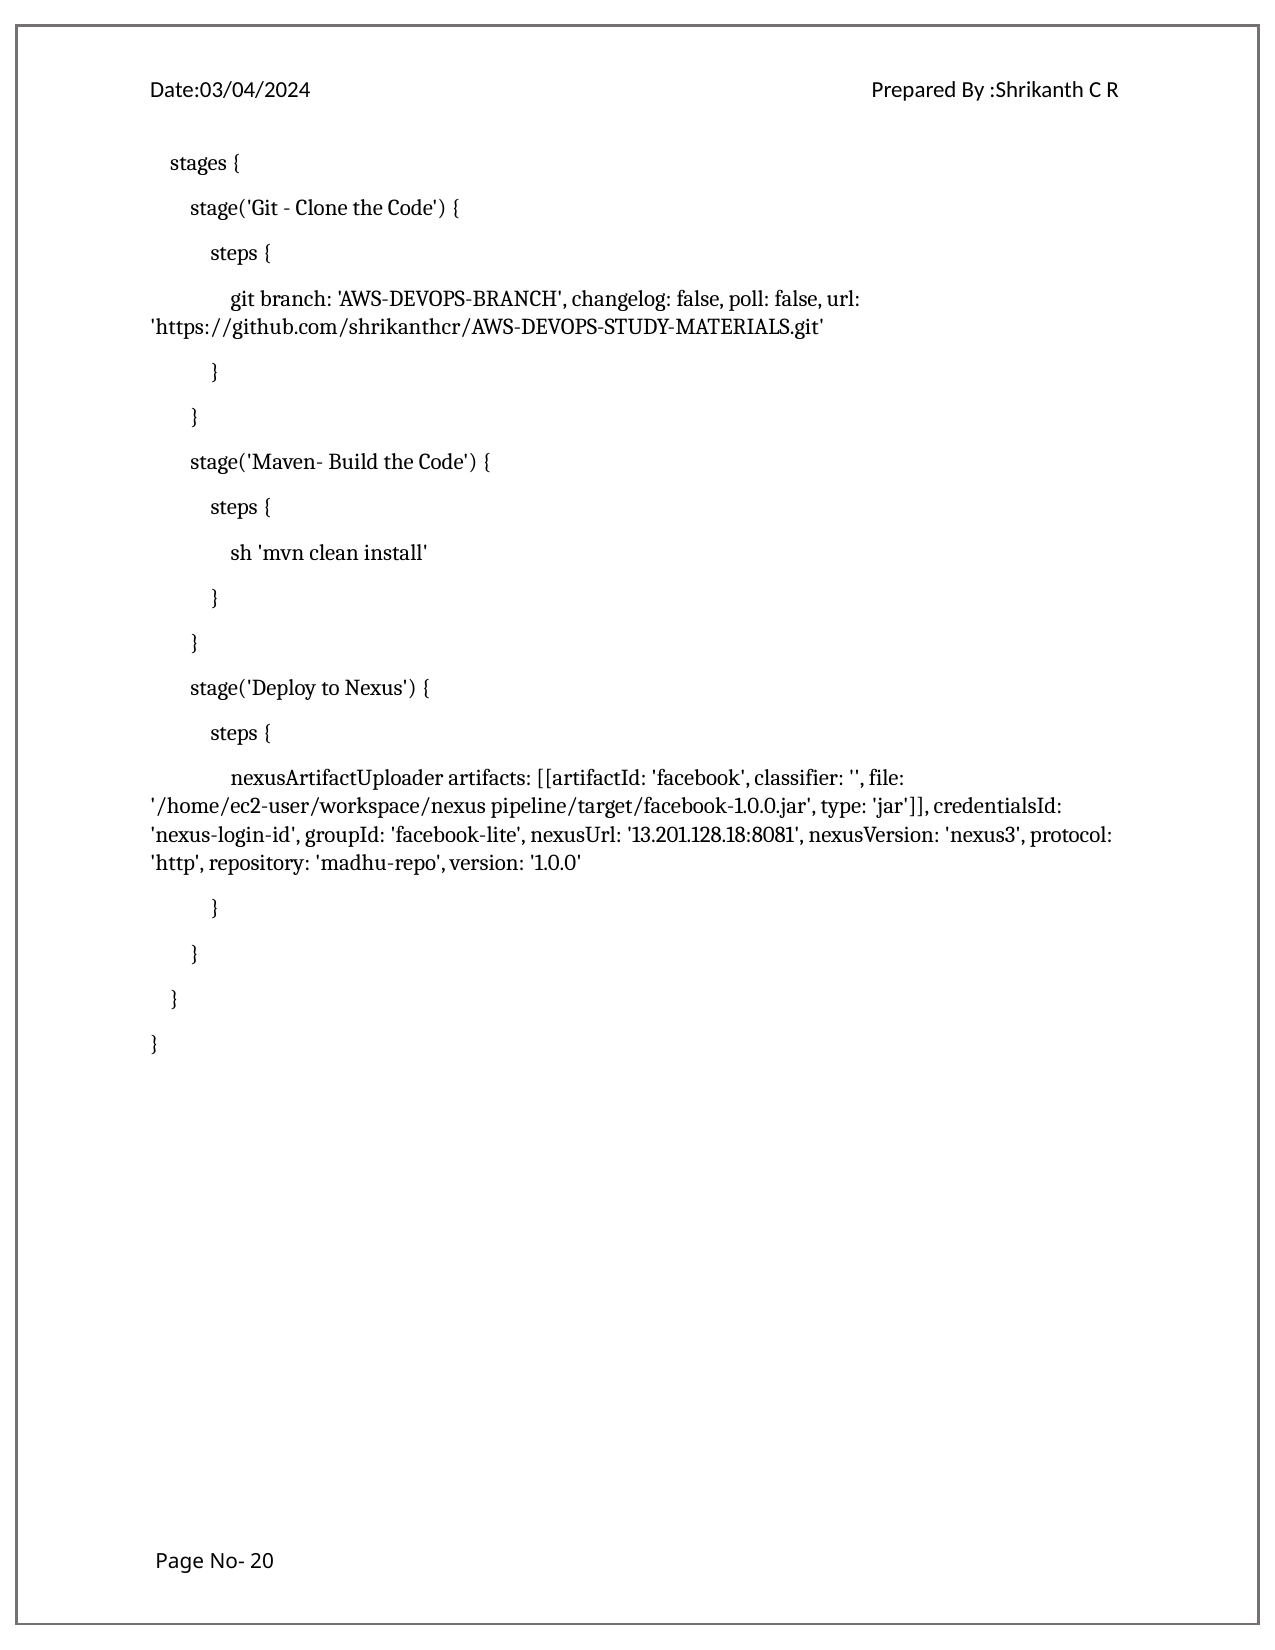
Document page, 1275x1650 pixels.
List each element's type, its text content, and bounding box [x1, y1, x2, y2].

text } [150, 359, 1125, 385]
text stage('Deploy to Nexus') { [150, 674, 1125, 701]
text stages { [150, 150, 1125, 176]
text steps { [150, 720, 1125, 746]
text } [150, 404, 1125, 430]
text git branch: 'AWS-DEVOPS-BRANCH', changelog: false, poll: false, url: 'https://github.com/shrikanthcr/AWS-DEVOPS-STUDY-MATERIALS.git' [150, 285, 1125, 340]
text } [150, 629, 1125, 656]
text stage('Git - Clone the Code') { [150, 195, 1125, 221]
text stage('Maven- Build the Code') { [150, 449, 1125, 475]
text steps { [150, 494, 1125, 521]
text steps { [150, 240, 1125, 267]
text } [150, 895, 1125, 922]
text } [150, 1031, 1125, 1057]
text } [150, 985, 1125, 1012]
text sh 'mvn clean install' [150, 539, 1125, 566]
text nexusArtifactUploader artifacts: [[artifactId: 'facebook', classifier: '', file: '/home/ec2-user/workspace/nexus pipeline/target/facebook-1.0.0.jar', type: 'jar']], credentialsId: 'nexus-login-id', groupId: 'facebook-lite', nexusUrl: '13.201.128.18:8081', nexusVersion: 'nexus3', protocol: 'http', repository: 'madhu-repo', version: '1.0.0' [150, 765, 1125, 876]
text } [150, 940, 1125, 967]
text } [150, 584, 1125, 611]
